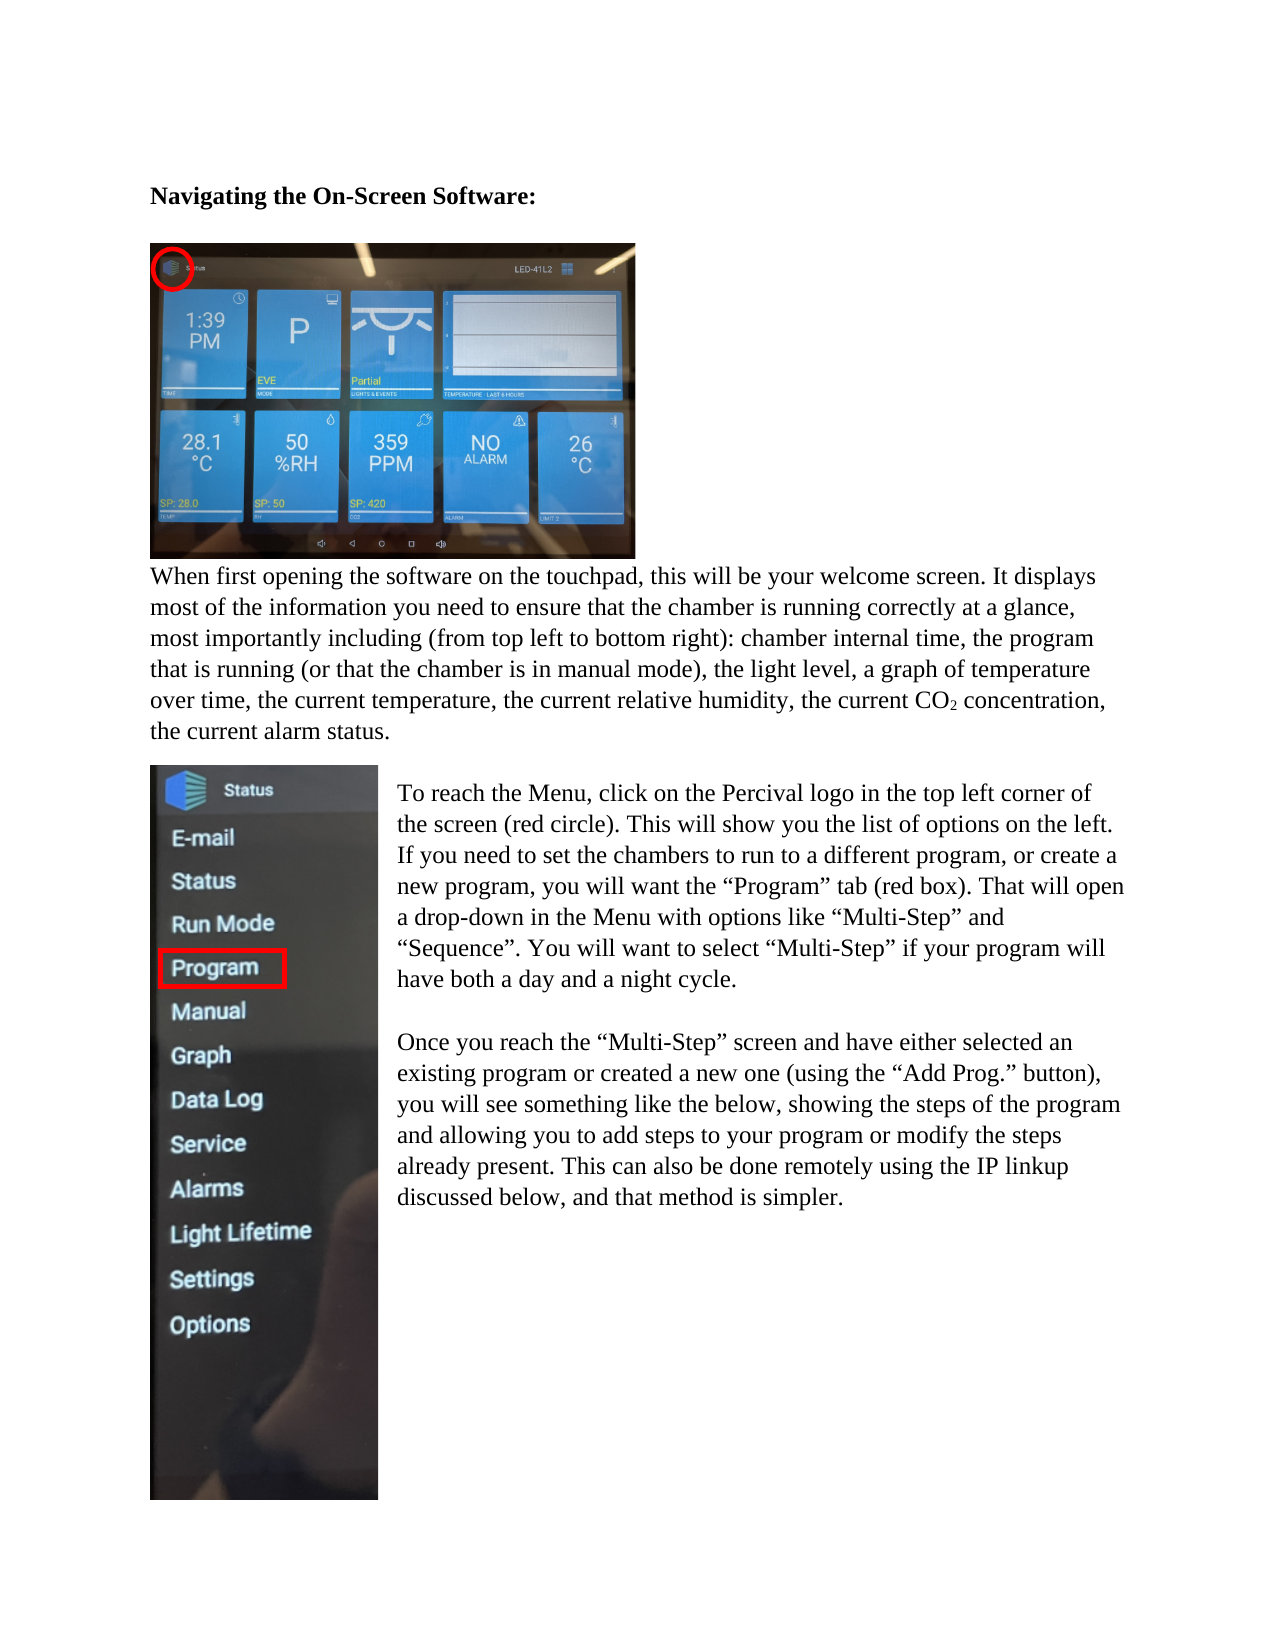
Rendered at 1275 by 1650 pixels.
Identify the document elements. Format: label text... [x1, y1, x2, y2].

text When first opening the software on the touchpad, this will be your welcome screen. It displays most of the information you need to ensure that the chamber is running correctly at a glance, most importantly including (from top left to bottom right): chamber internal time, the program that is running (or that the chamber is in manual mode), the light level, a graph of temperature over time, the current temperature, the current relative humidity, the current CO2 concentration, the current alarm status. [150, 561, 1125, 745]
picture [156, 252, 189, 287]
text Once you reach the “Multi-Step” screen and have either selected an existing program or created a new one (using the “Add Prog.” button), you will see something like the below, showing the steps of the program and allowing you to add steps to your program or modify the steps already present. This can also be done remotely using the IP linkup discussed below, and that method is simpler. [379, 1027, 1125, 1211]
picture [150, 765, 379, 1500]
text To reach the Menu, click on the Percival logo in the top left corner of the screen (red circle). This will show you the list of options on the left. If you need to set the chambers to run to a different program, or create a new program, you will want the “Program” tab (red box). That will open a drop-down in the Menu with options like “Multi-Step” and “Sequence”. You will want to select “Multi-Step” if your program will have both a day and a night cycle. [379, 778, 1125, 993]
picture [150, 243, 636, 559]
subtitle Navigating the On-Screen Software: [150, 181, 1125, 210]
